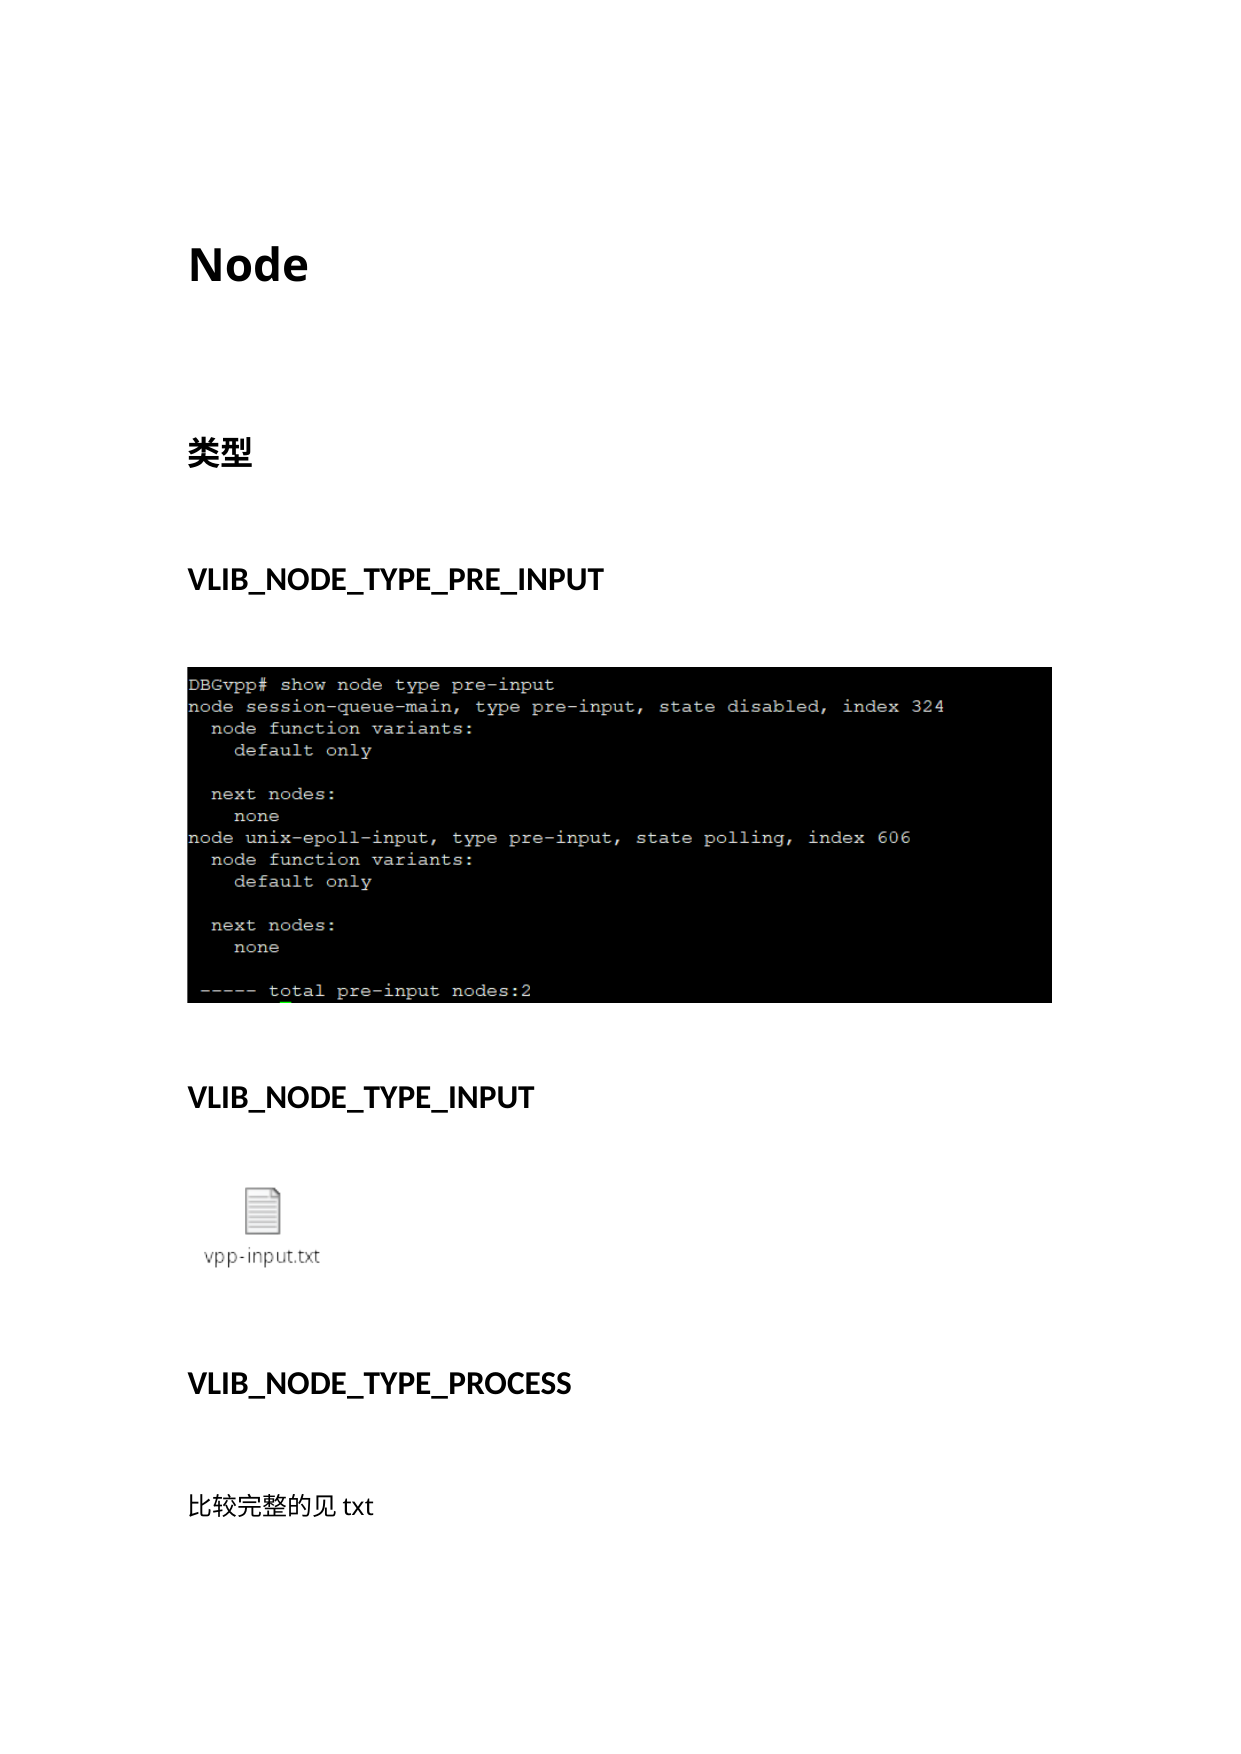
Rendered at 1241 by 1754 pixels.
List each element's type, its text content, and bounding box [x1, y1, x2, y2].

subtitle VLIB_NODE_TYPE_PRE_INPUT [187, 546, 1053, 611]
subtitle VLIB_NODE_TYPE_INPUT [187, 1064, 1053, 1129]
subtitle Node [187, 231, 1053, 296]
subtitle 类型 [187, 419, 1053, 484]
subtitle VLIB_NODE_TYPE_PROCESS [187, 1350, 1053, 1415]
picture [187, 667, 1052, 1003]
text 比较完整的见txt [187, 1472, 1053, 1537]
